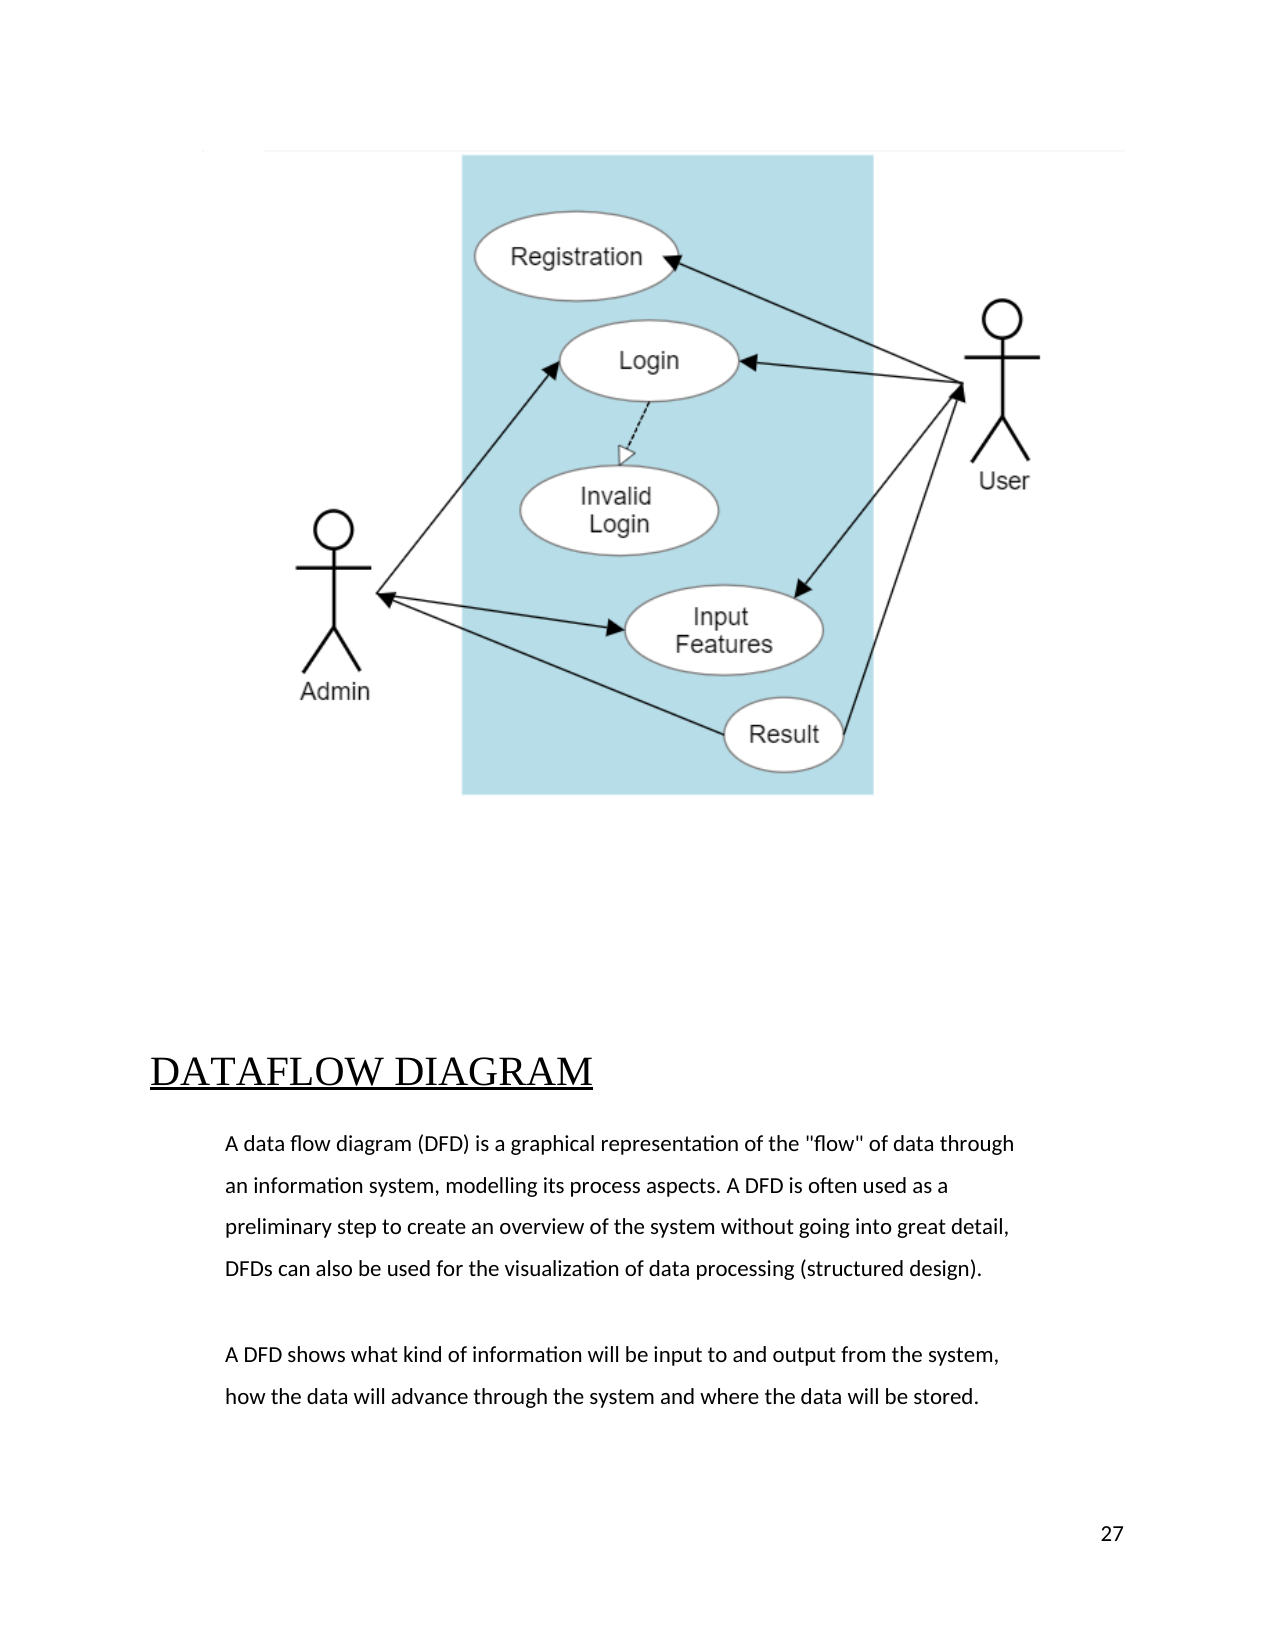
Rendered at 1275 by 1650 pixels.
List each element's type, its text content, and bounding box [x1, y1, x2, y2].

picture [150, 150, 1125, 930]
text A data flow diagram (DFD) is a graphical representation of the "flow" of data through an information system, modelling its process aspects. A DFD is often used as a preliminary step to create an overview of the system without going into great detail, DFDs can also be used for the visualization of data processing (structured design). [225, 1129, 1019, 1282]
text A DFD shows what kind of information will be input to and output from the system, how the data will advance through the system and where the data will be stored. [225, 1340, 1019, 1410]
text DATAFLOW DIAGRAM [150, 1046, 1124, 1094]
